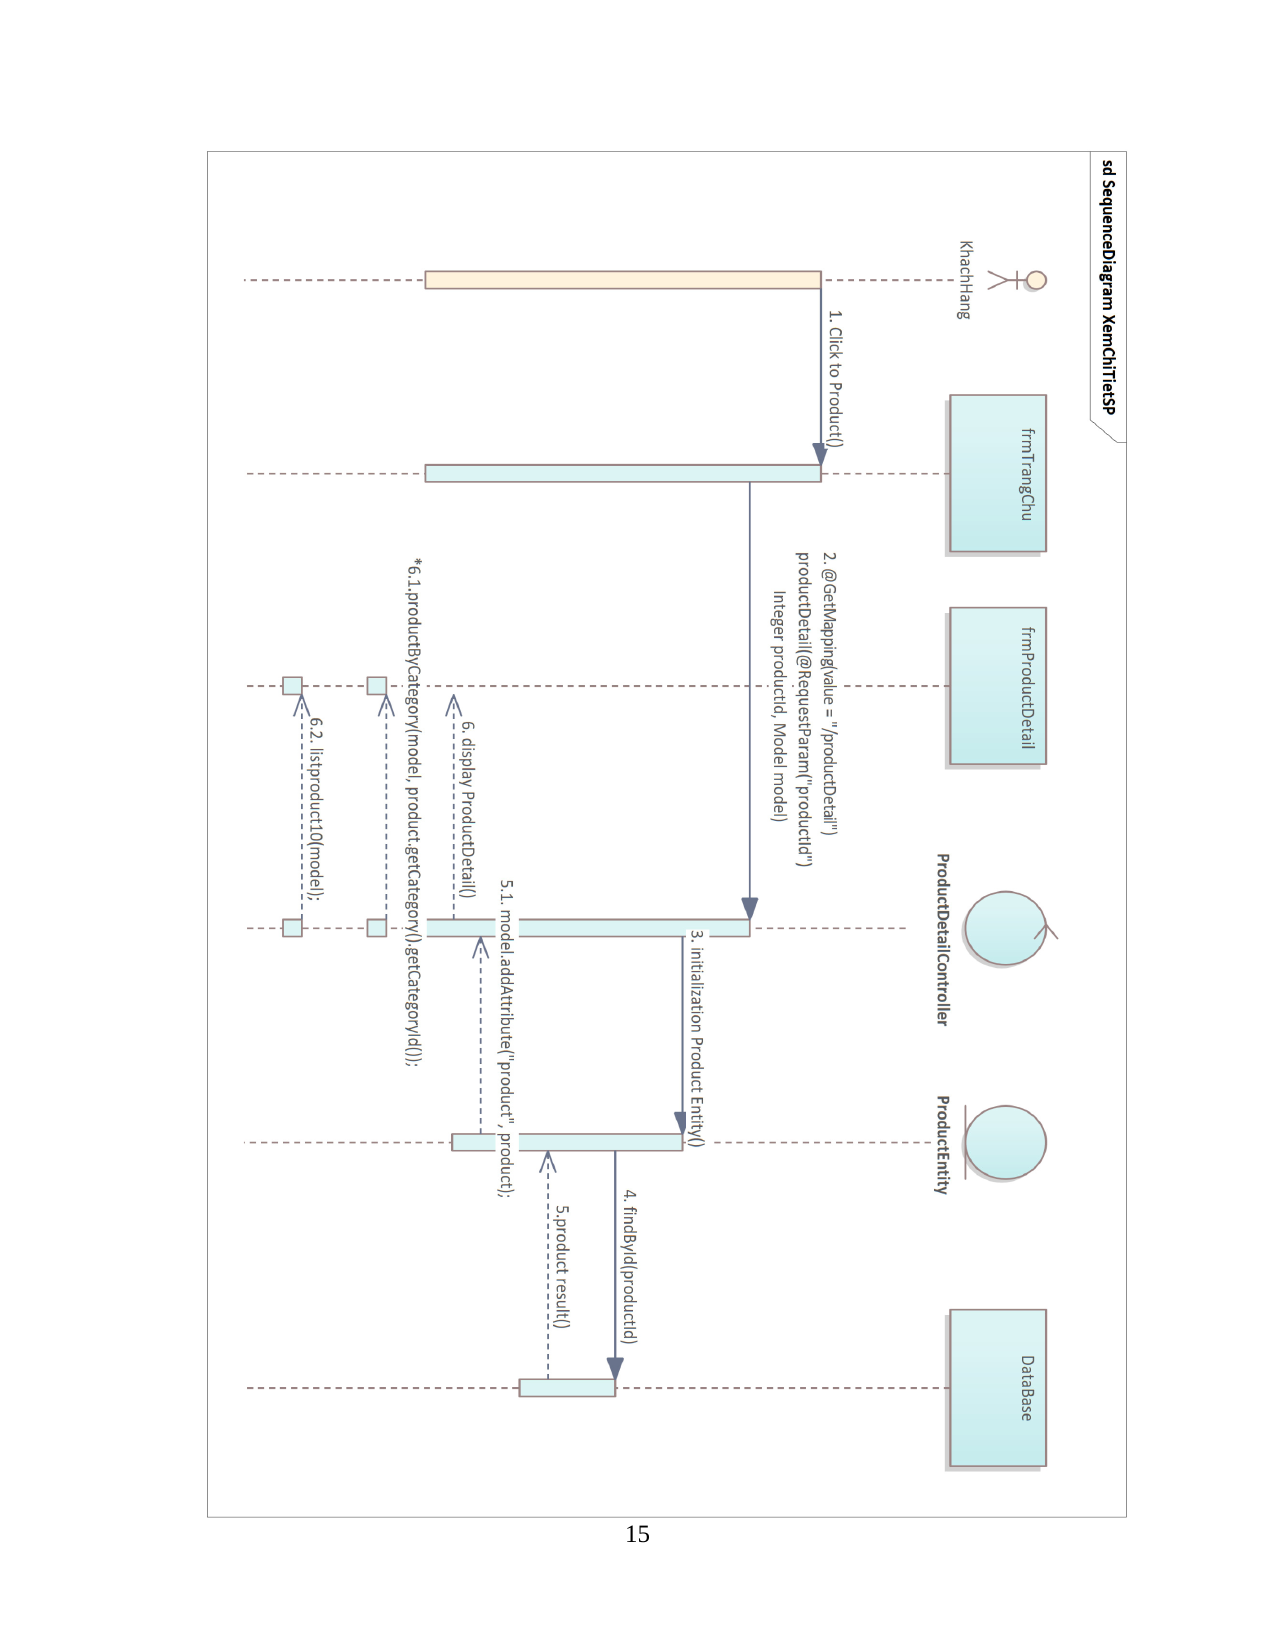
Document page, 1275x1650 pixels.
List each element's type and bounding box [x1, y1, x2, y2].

picture [207, 151, 1128, 1518]
